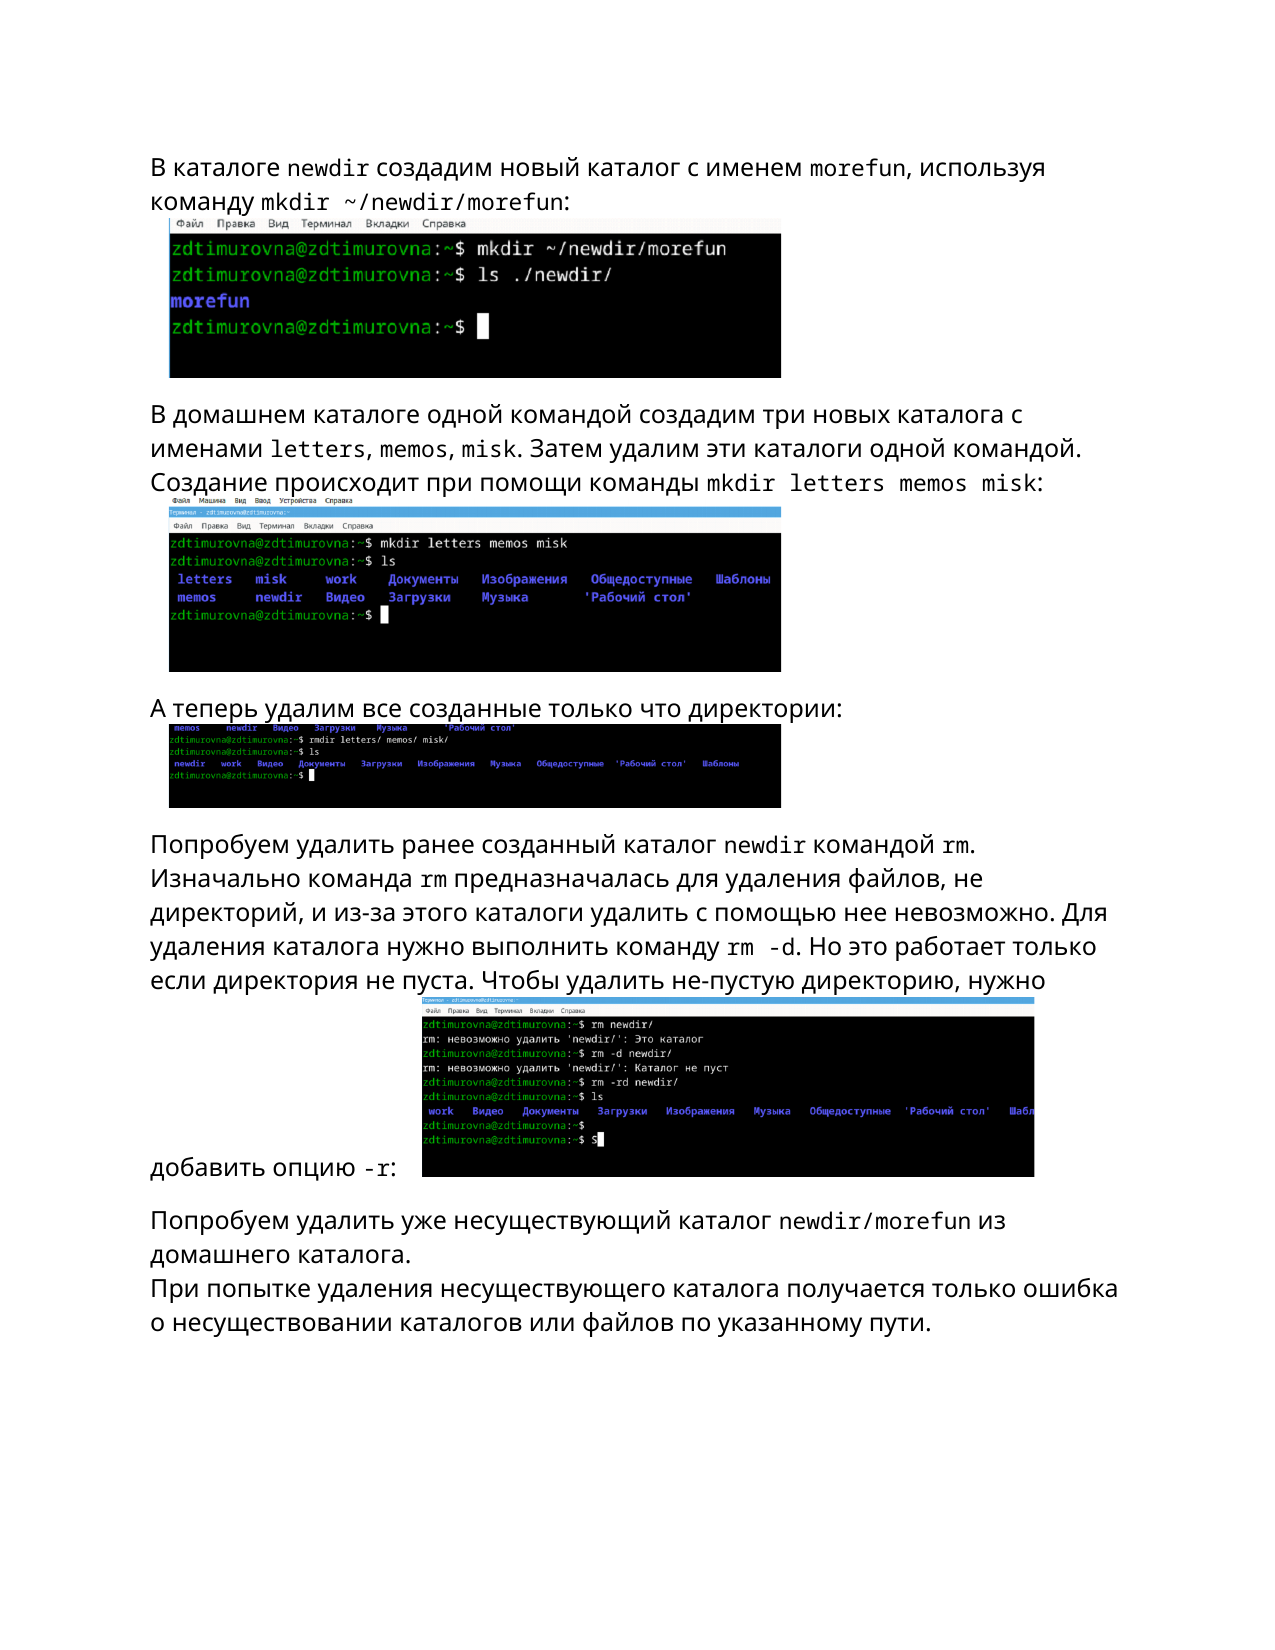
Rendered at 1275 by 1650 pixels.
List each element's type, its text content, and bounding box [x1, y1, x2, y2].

picture [168, 498, 782, 672]
picture [168, 724, 782, 808]
text Попробуем удалить уже несуществующий каталог newdir/morefun из домашнего каталога. При попытке удаления несуществующего каталога получается только ошибка о несуществовании каталогов или файлов по указанному пути. [150, 1203, 1125, 1339]
picture [168, 218, 782, 378]
picture [422, 997, 1035, 1177]
